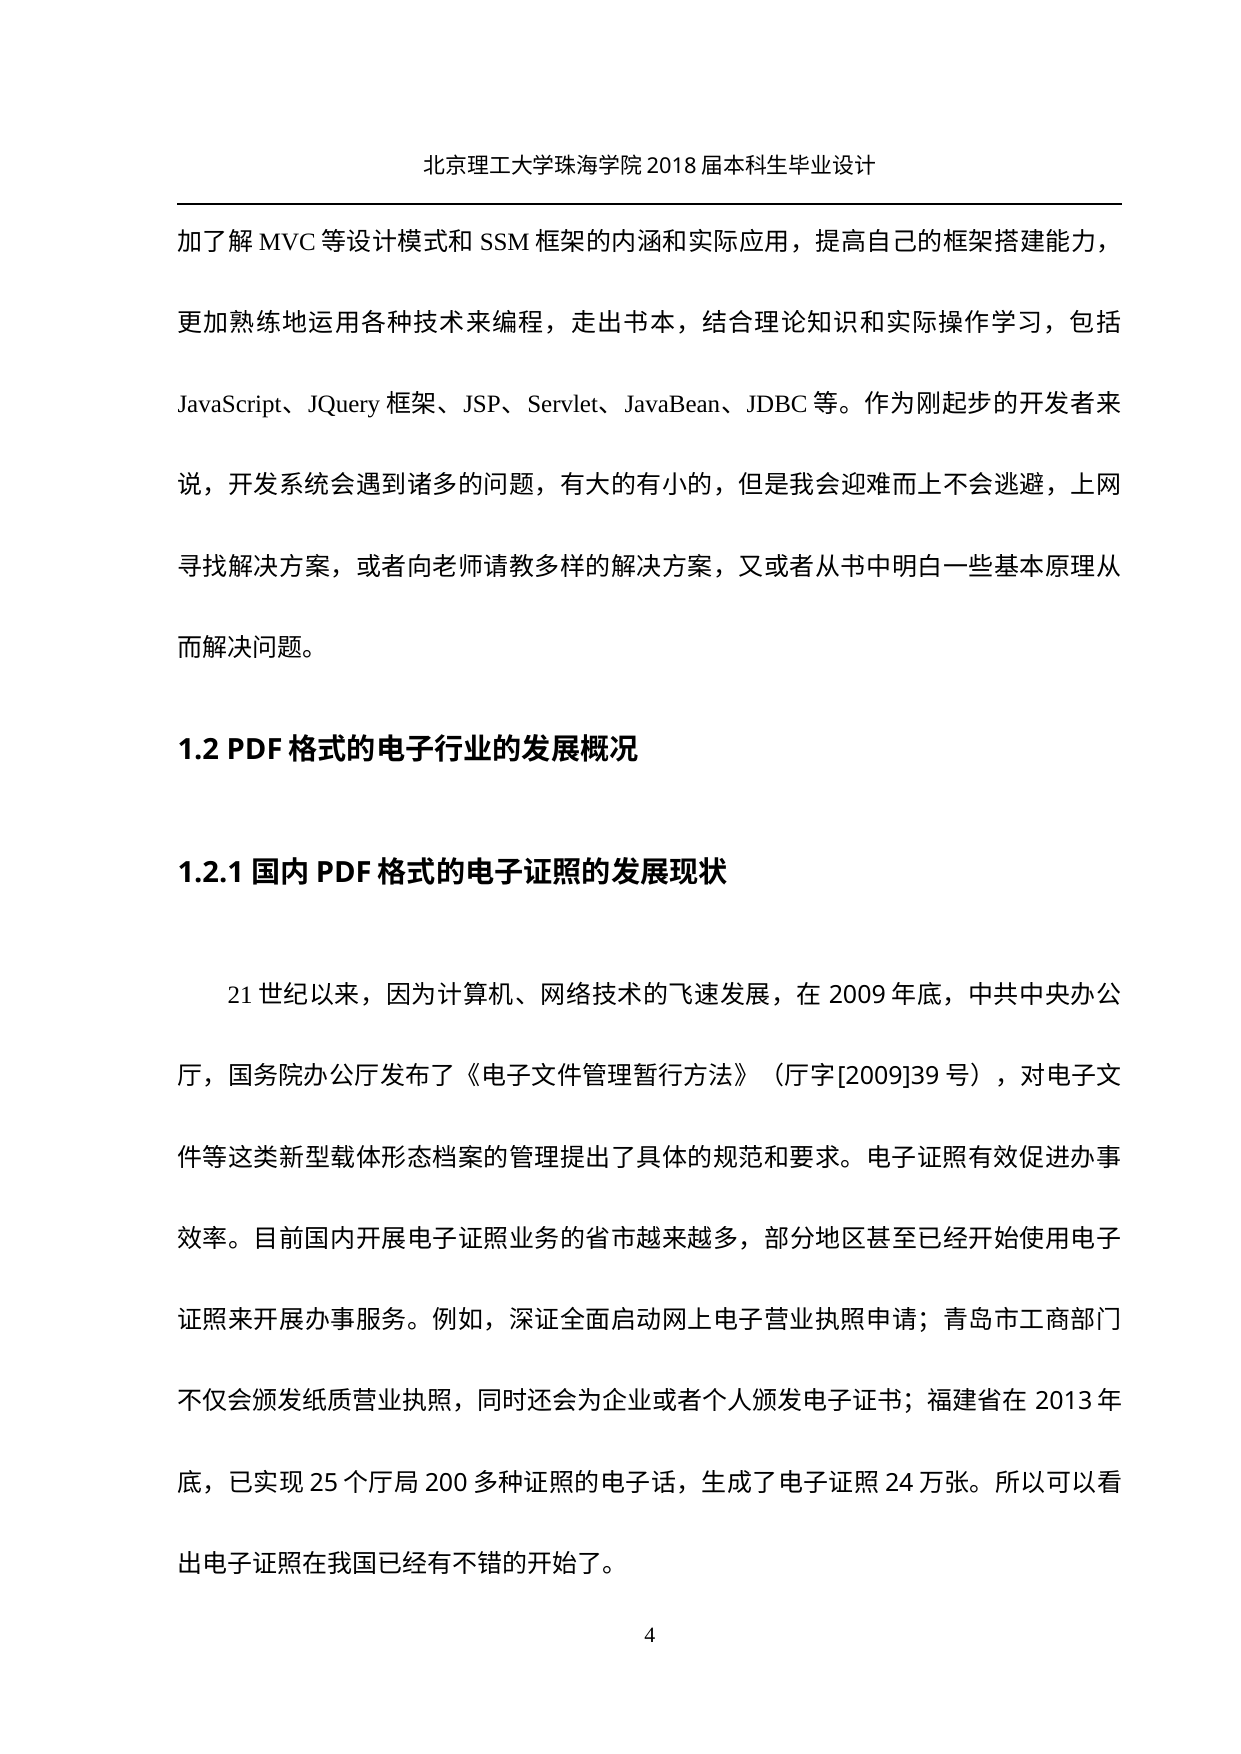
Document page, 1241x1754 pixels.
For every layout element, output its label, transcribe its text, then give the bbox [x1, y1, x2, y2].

text 21世纪以来，因为计算机、网络技术的飞速发展，在2009年底，中共中央办公厅，国务院办公厅发布了《电子文件管理暂行方法》（厅字[2009]39号），对电子文件等这类新型载体形态档案的管理提出了具体的规范和要求。电子证照有效促进办事效率。目前国内开展电子证照业务的省市越来越多，部分地区甚至已经开始使用电子证照来开展办事服务。例如，深证全面启动网上电子营业执照申请；青岛市工商部门不仅会颁发纸质营业执照，同时还会为企业或者个人颁发电子证书；福建省在2013年底，已实现25个厅局200多种证照的电子话，生成了电子证照24万张。所以可以看出电子证照在我国已经有不错的开始了。 [177, 960, 1122, 1594]
subtitle 1.2 PDF格式的电子行业的发展概况 [177, 714, 1122, 779]
subtitle 1.2.1 国内PDF格式的电子证照的发展现状 [177, 837, 1122, 902]
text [177, 207, 1122, 678]
